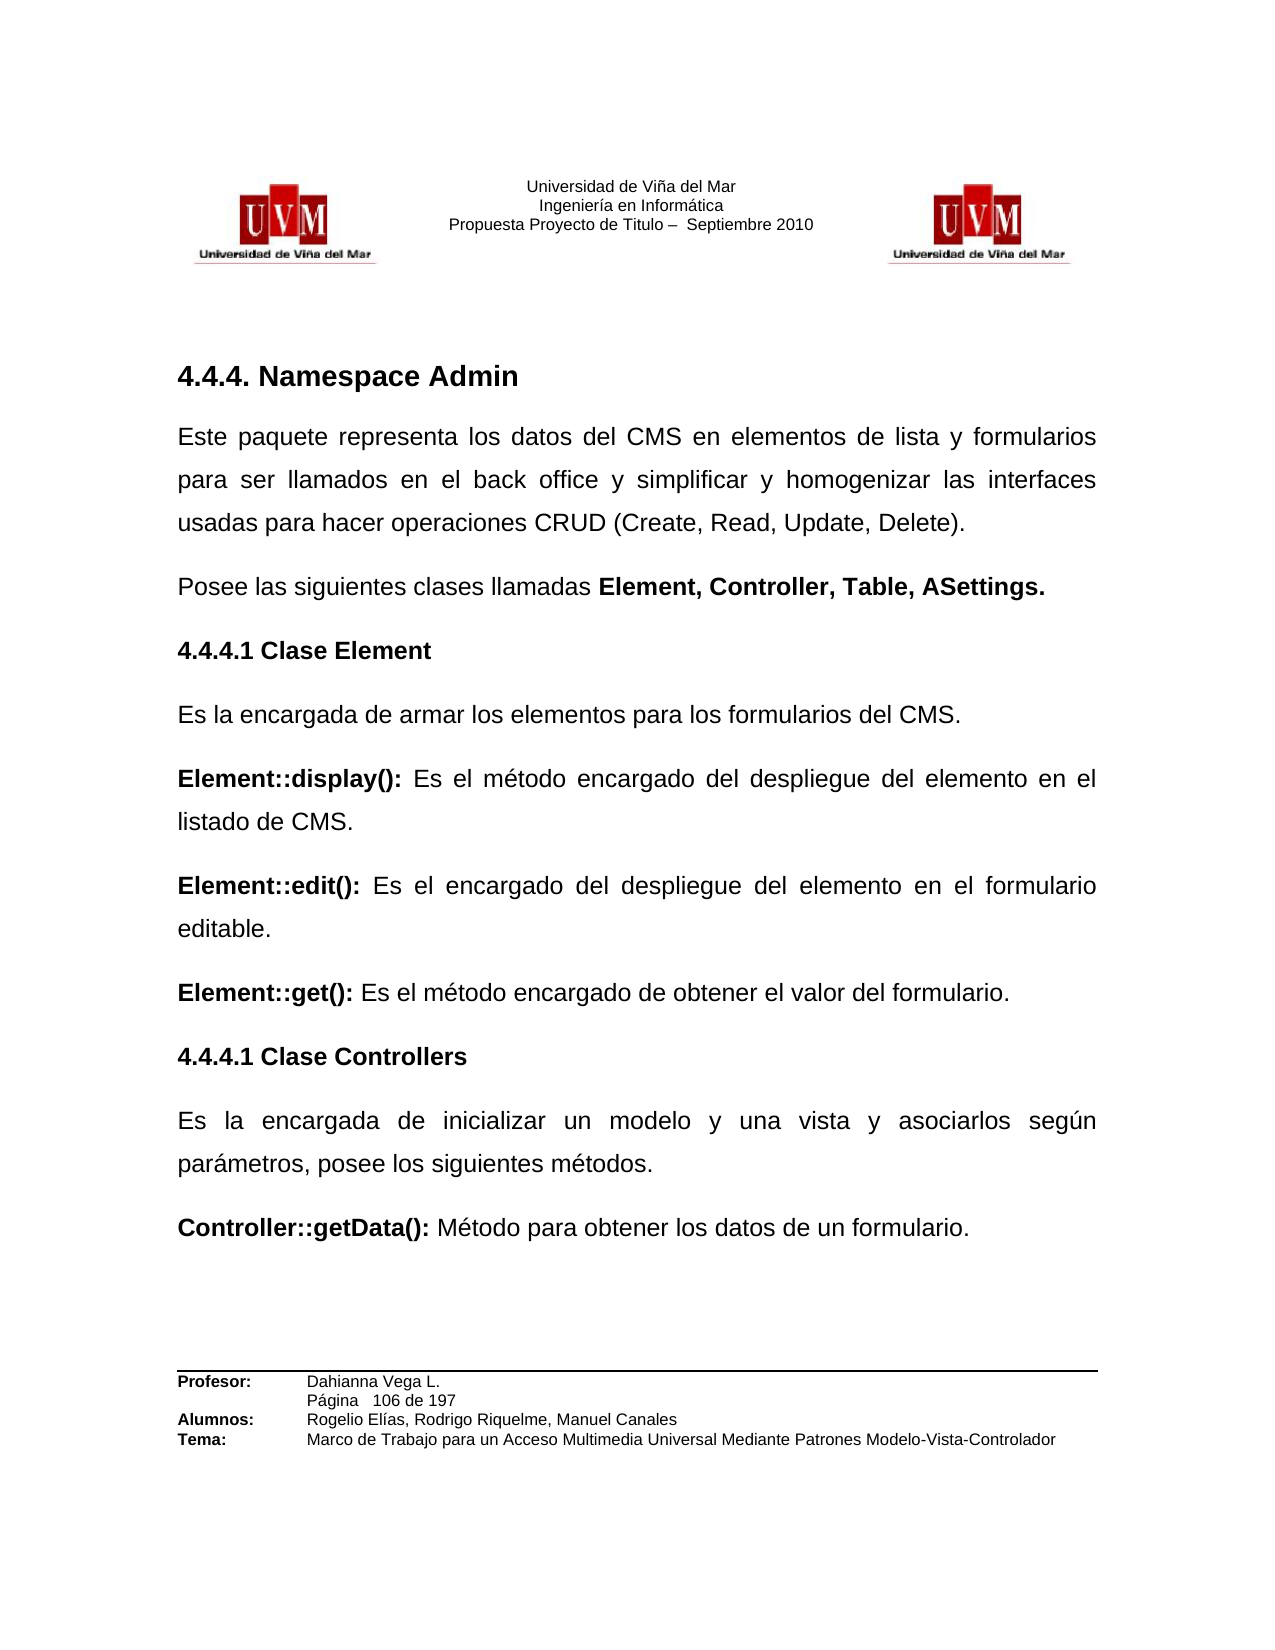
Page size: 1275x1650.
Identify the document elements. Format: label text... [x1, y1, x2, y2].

picture [871, 176, 1084, 267]
text Controller::getData(): Método para obtener los datos de un formulario. [177, 1213, 1098, 1242]
text Es la encargada de inicializar un modelo y una vista y asociarlos según parámetros, posee los siguientes métodos. [177, 1106, 1098, 1178]
text Element::display(): Es el método encargado del despliegue del elemento en el listado de CMS. [177, 764, 1098, 836]
text 4.4.4.1 Clase Controllers [177, 1042, 1098, 1071]
text 4.4.4.1 Clase Element [177, 636, 1098, 664]
text Element::edit(): Es el encargado del despliegue del elemento en el formulario editable. [177, 871, 1098, 943]
picture [177, 176, 390, 267]
text Posee las siguientes clases llamadas Element, Controller, Table, ASettings. [177, 572, 1098, 601]
text Este paquete representa los datos del CMS en elementos de lista y formularios para ser llamados en el back office y simplificar y homogenizar las interfaces usadas para hacer operaciones CRUD (Create, Read, Update, Delete). [177, 422, 1098, 537]
text Es la encargada de armar los elementos para los formularios del CMS. [177, 700, 1098, 728]
subtitle 4.4.4. Namespace Admin [177, 359, 1098, 392]
text Element::get(): Es el método encargado de obtener el valor del formulario. [177, 978, 1098, 1007]
